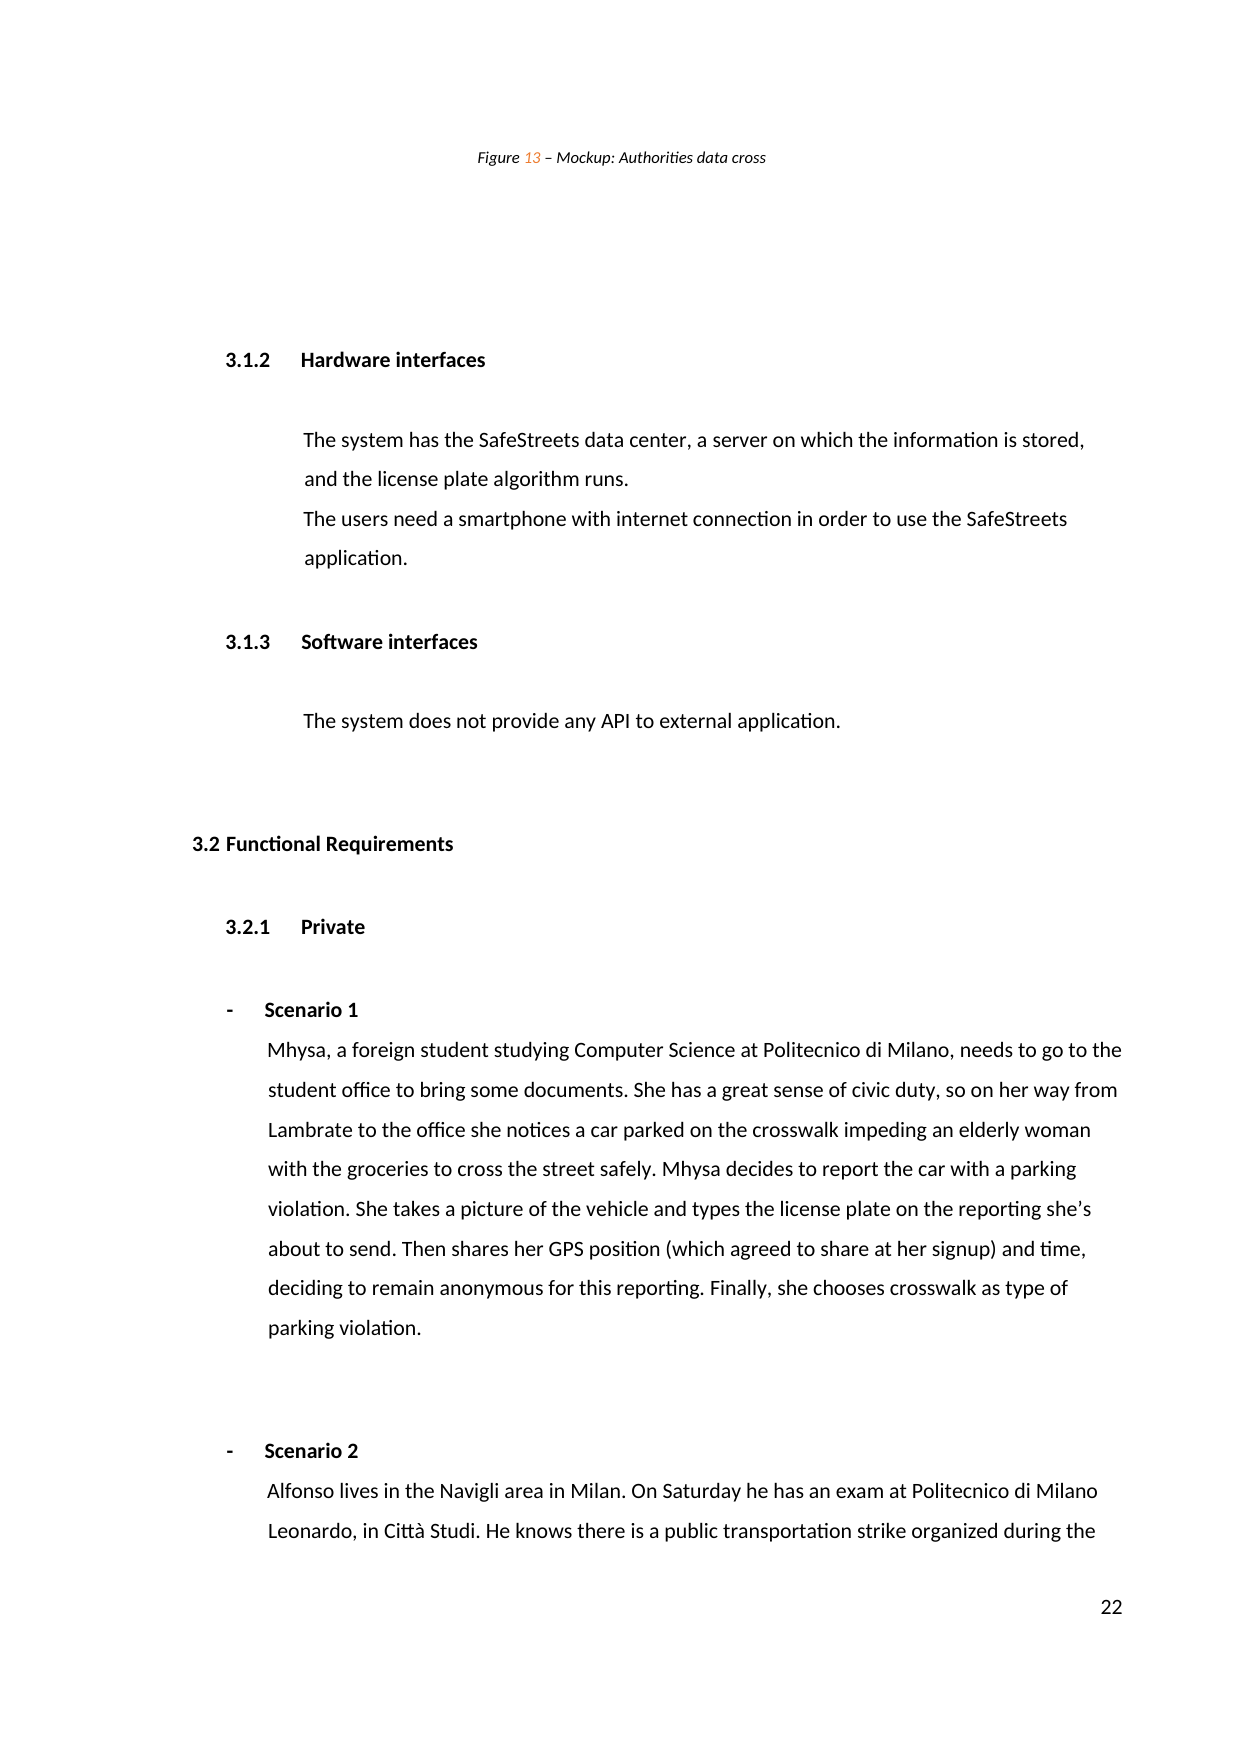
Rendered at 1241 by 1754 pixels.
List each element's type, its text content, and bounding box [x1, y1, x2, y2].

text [267, 1477, 1123, 1543]
subtitle - Scenario 1 [118, 996, 1122, 1023]
subtitle 3.1.2 Hardware interfaces [118, 346, 1122, 372]
text The system does not provide any API to external application. [303, 708, 1123, 734]
text Mhysa, a foreign student studying Computer Science at Politecnico di Milano, needs to go to the student office to bring some documents. She has a great sense of civic duty, so on her way from Lambrate to the office she notices a car parked on the crosswalk impeding an elderly woman with the groceries to cross the street safely. Mhysa decides to report the car with a parking violation. She takes a picture of the vehicle and types the license plate on the reporting she’s about to send. Then shares her GPS position (which agreed to share at her signup) and time, deciding to remain anonymous for this reporting. Finally, she chooses crosswalk as type of parking violation. [267, 1036, 1123, 1341]
subtitle - Scenario 2 [118, 1437, 1122, 1464]
text 3.2.1 Private [118, 913, 1221, 940]
text The users need a smartphone with internet connection in order to use the SafeStreets application. [303, 505, 1123, 571]
text 3.1.3 Software interfaces [118, 628, 1221, 654]
text Figure 13 – Mockup: Authorities data cross [118, 147, 1088, 168]
subtitle 3.2 Functional Requirements [192, 830, 1122, 857]
text The system has the SafeStreets data center, a server on which the information is stored, and the license plate algorithm runs. [303, 426, 1123, 492]
